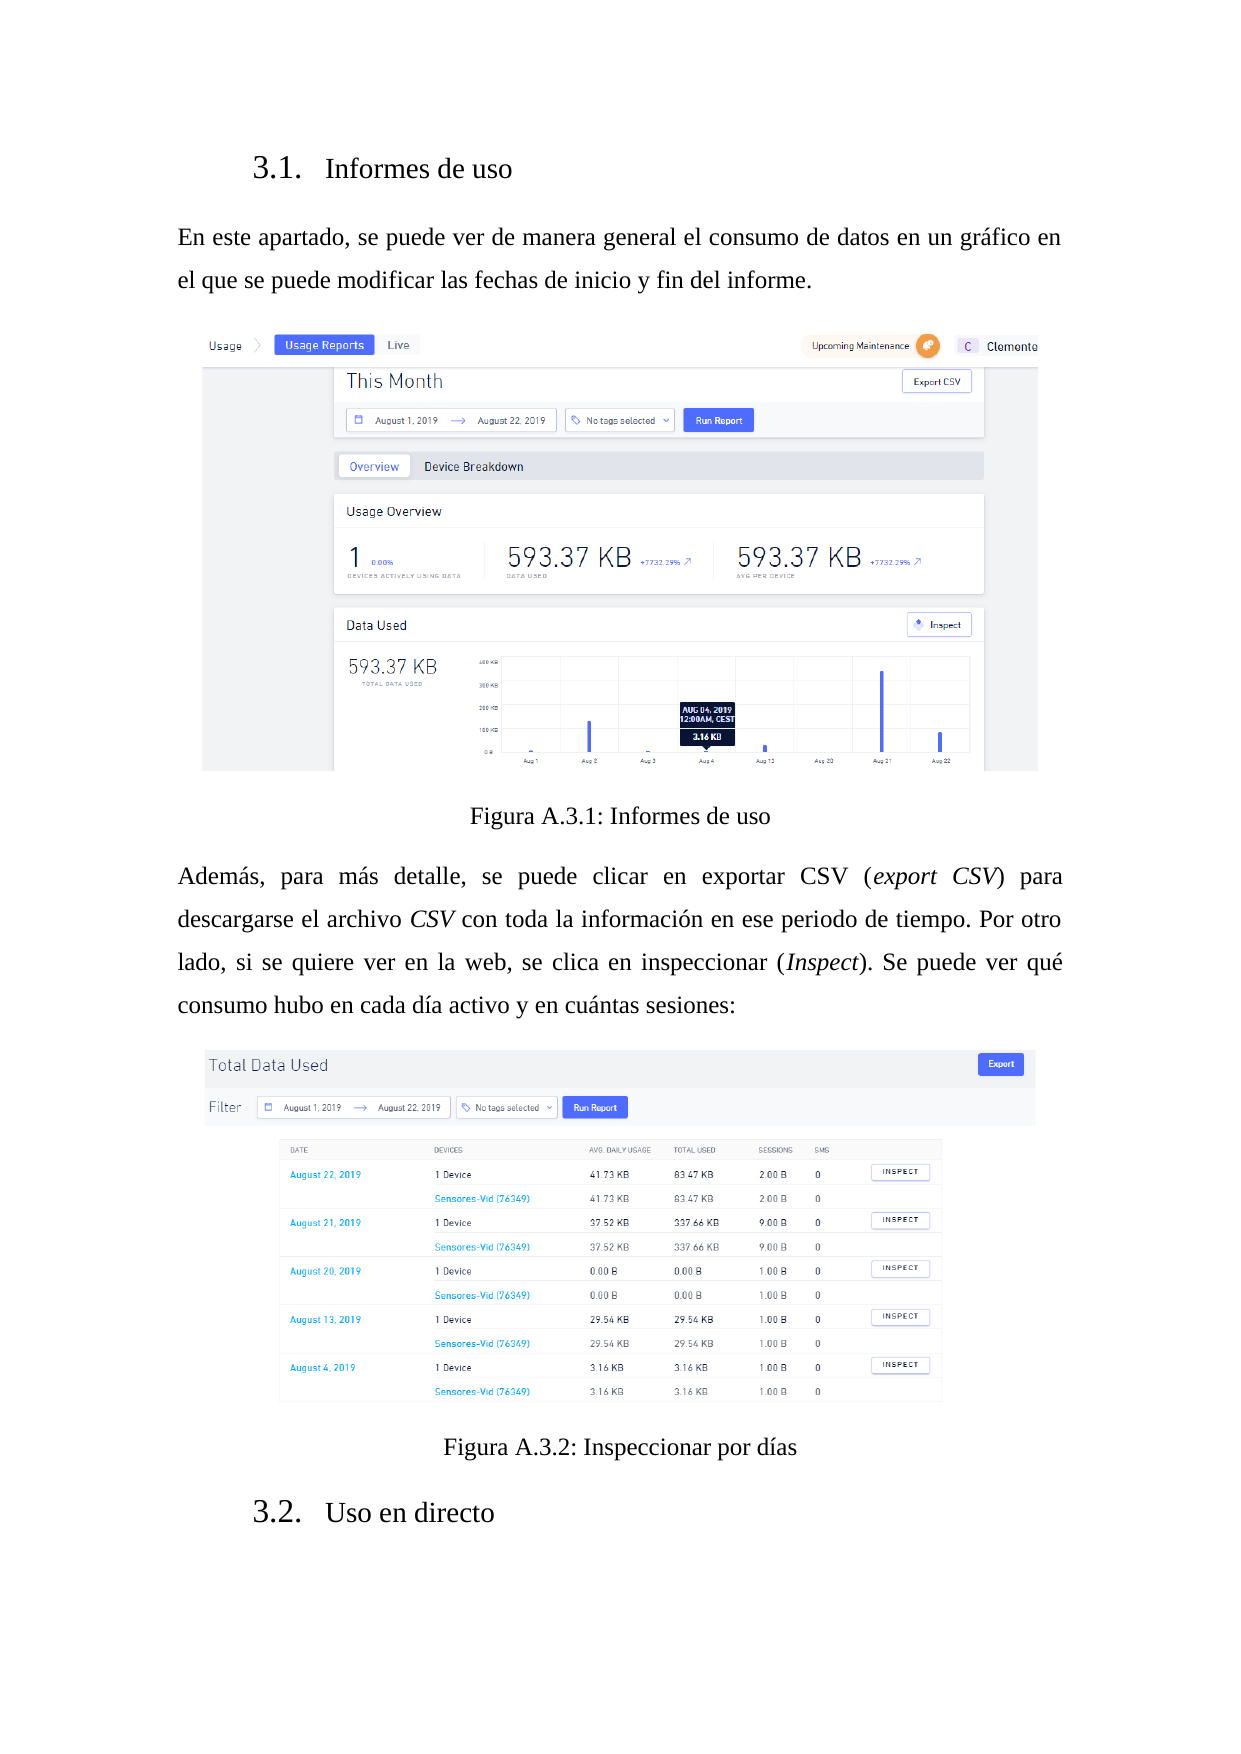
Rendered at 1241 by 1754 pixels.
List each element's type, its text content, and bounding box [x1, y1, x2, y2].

text Figura A.3.1: Informes de uso [177, 801, 1063, 830]
picture [202, 325, 1039, 771]
text En este apartado, se puede ver de manera general el consumo de datos en un gráfico en el que se puede modificar las fechas de inicio y fin del informe. [177, 222, 1063, 294]
text Además, para más detalle, se puede clicar en exportar CSV (export CSV) para descargarse el archivo CSV con toda la información en ese periodo de tiempo. Por otro lado, si se quiere ver en la web, se clica en inspeccionar (Inspect). Se puede ver qué consumo hubo en cada día activo y en cuántas sesiones: [177, 861, 1063, 1019]
list Informes de uso [252, 148, 1063, 186]
list Uso en directo [252, 1492, 1063, 1530]
picture [204, 1050, 1036, 1402]
text Figura A.3.2: Inspeccionar por días [177, 1432, 1063, 1461]
